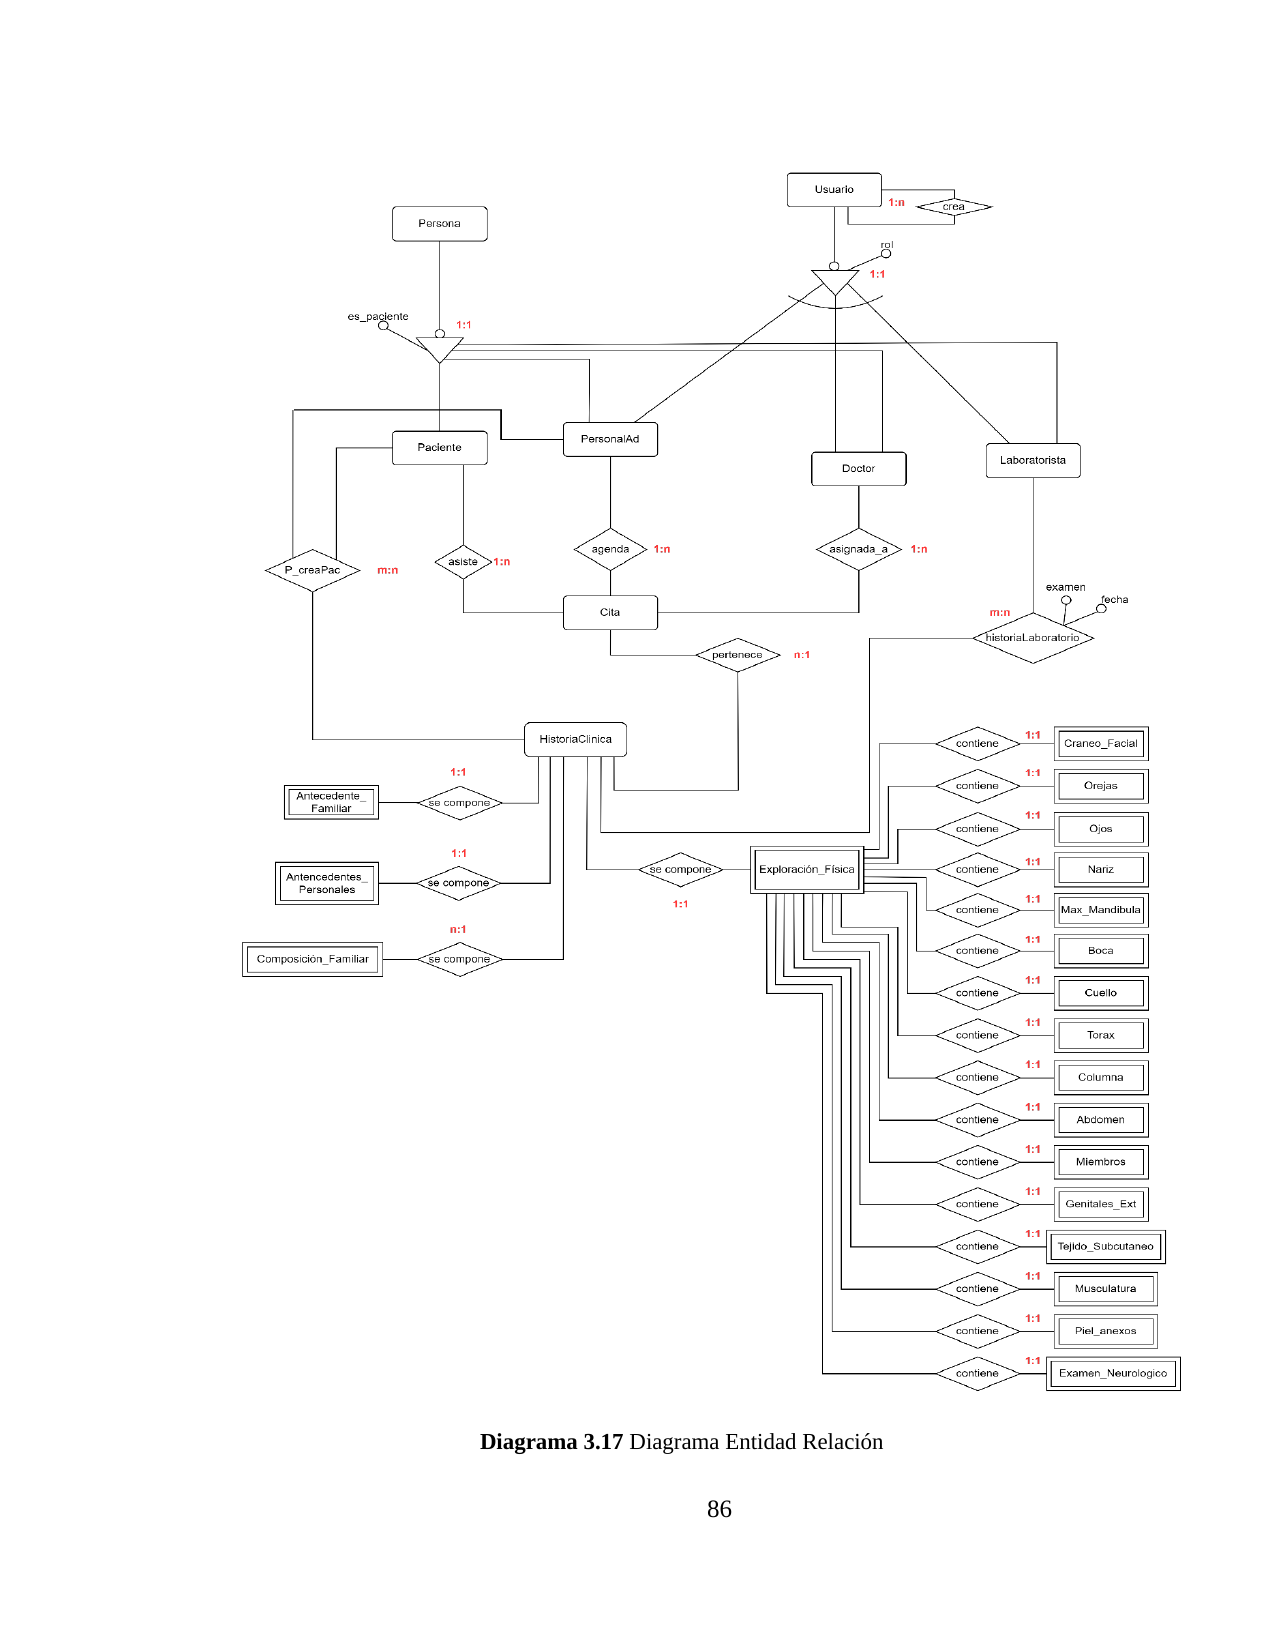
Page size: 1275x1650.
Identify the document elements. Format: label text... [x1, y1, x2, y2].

picture [232, 164, 1190, 1400]
text Diagrama 3.17 Diagrama Entidad Relación [236, 1428, 1127, 1454]
